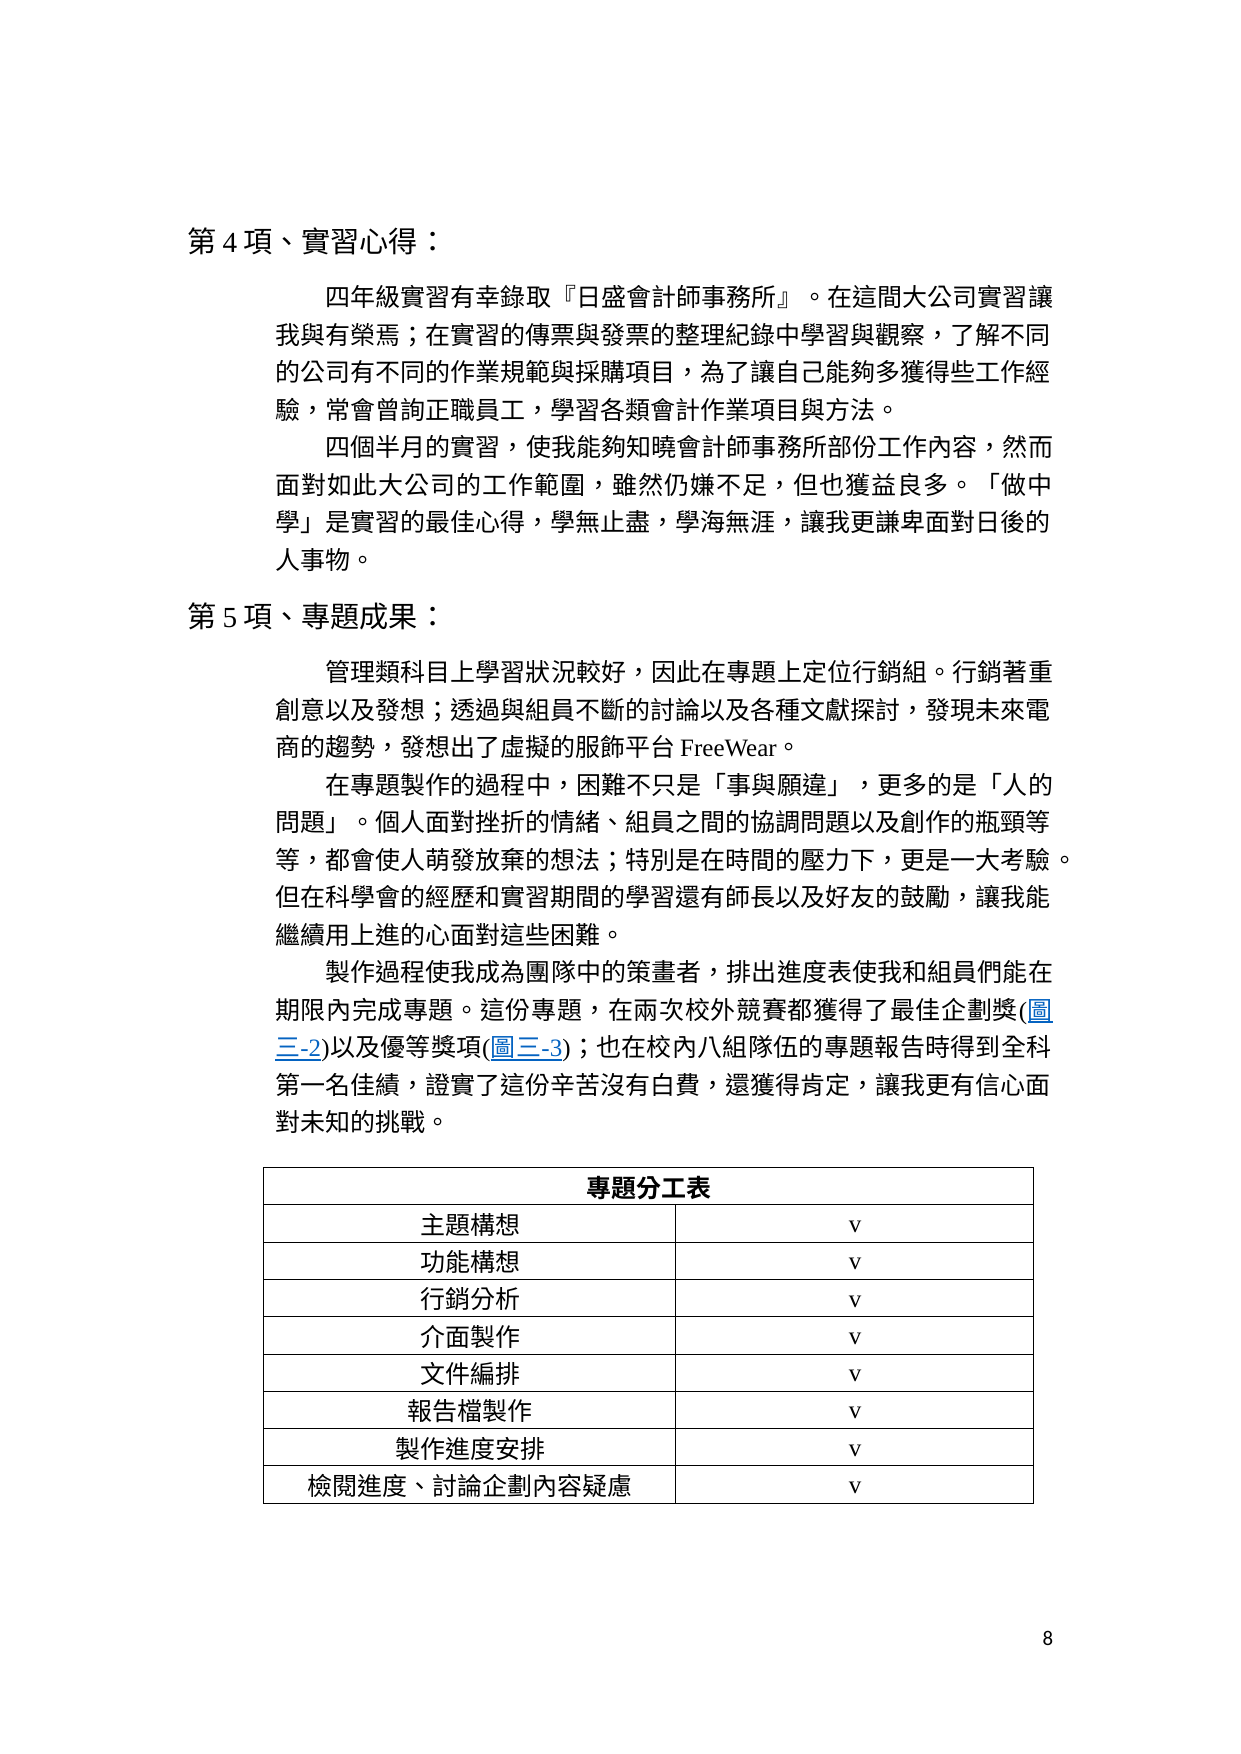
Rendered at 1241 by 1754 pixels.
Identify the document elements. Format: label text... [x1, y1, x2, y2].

list 四年級實習有幸錄取『日盛會計師事務所』。在這間大公司實習讓我與有榮焉；在實習的傳票與發票的整理紀錄中學習與觀察，了解不同的公司有不同的作業規範與採購項目，為了讓自己能夠多獲得些工作經驗，常會曾詢正職員工，學習各類會計作業項目與方法。 [275, 277, 1053, 427]
table_cell v [676, 1355, 1033, 1391]
table_cell 行銷分析 [264, 1280, 675, 1316]
table_cell 報告檔製作 [264, 1392, 675, 1428]
table_cell v [676, 1466, 1033, 1503]
table_header 專題分工表 [264, 1168, 1033, 1204]
text 第5項、專題成果： [187, 577, 1053, 652]
list 製作過程使我成為團隊中的策畫者，排出進度表使我和組員們能在期限內完成專題。這份專題，在兩次校外競賽都獲得了最佳企劃獎(圖三-2)以及優等獎項(圖三-3)；也在校內八組隊伍的專題報告時得到全科第一名佳績，證實了這份辛苦沒有白費，還獲得肯定，讓我更有信心面對未知的挑戰。 [275, 952, 1053, 1139]
table_cell v [676, 1280, 1033, 1316]
table_cell 文件編排 [264, 1355, 675, 1391]
table_cell 介面製作 [264, 1317, 675, 1353]
table_cell v [676, 1392, 1033, 1428]
list 管理類科目上學習狀況較好，因此在專題上定位行銷組。行銷著重創意以及發想；透過與組員不斷的討論以及各種文獻探討，發現未來電商的趨勢，發想出了虛擬的服飾平台FreeWear。 [275, 652, 1053, 764]
table_cell v [676, 1429, 1033, 1465]
table_cell v [676, 1317, 1033, 1353]
list 在專題製作的過程中，困難不只是「事與願違」，更多的是「人的問題」。個人面對挫折的情緒、組員之間的協調問題以及創作的瓶頸等等，都會使人萌發放棄的想法；特別是在時間的壓力下，更是一大考驗。但在科學會的經歷和實習期間的學習還有師長以及好友的鼓勵，讓我能繼續用上進的心面對這些困難。 [275, 764, 1053, 952]
table_cell 製作進度安排 [264, 1429, 675, 1465]
text 第4項、實習心得： [187, 202, 1053, 277]
table_cell 檢閱進度、討論企劃內容疑慮 [264, 1466, 675, 1503]
table_cell v [676, 1205, 1033, 1242]
table_cell 功能構想 [264, 1243, 675, 1279]
table_cell v [676, 1243, 1033, 1279]
list 四個半月的實習，使我能夠知曉會計師事務所部份工作內容，然而面對如此大公司的工作範圍，雖然仍嫌不足，但也獲益良多。「做中學」是實習的最佳心得，學無止盡，學海無涯，讓我更謙卑面對日後的人事物。 [275, 427, 1053, 577]
table_cell 主題構想 [264, 1205, 675, 1242]
